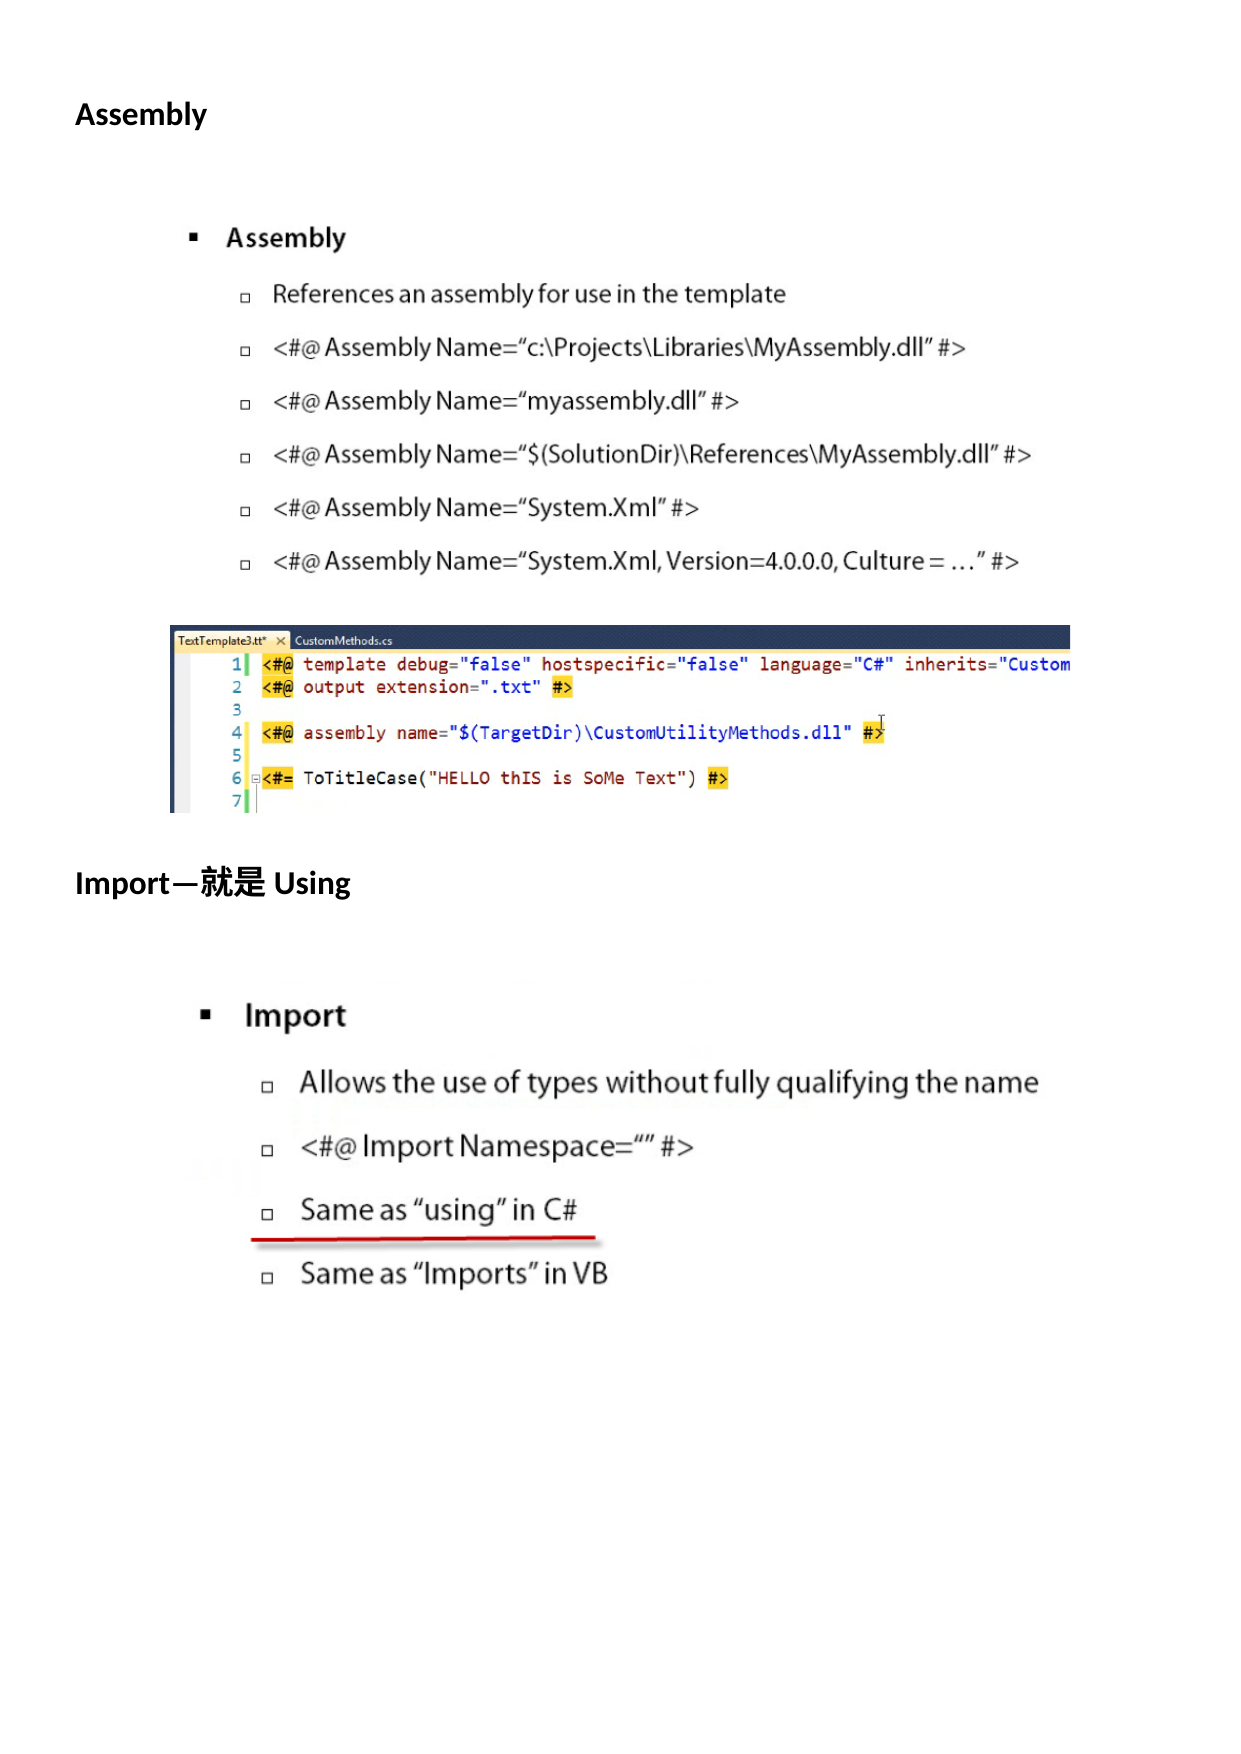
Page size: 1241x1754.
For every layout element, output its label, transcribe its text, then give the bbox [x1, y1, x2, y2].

picture [170, 625, 1071, 813]
subtitle Assembly [75, 81, 1165, 146]
picture [170, 974, 1071, 1306]
subtitle Import—就是Using [75, 847, 1165, 912]
picture [170, 202, 1071, 609]
